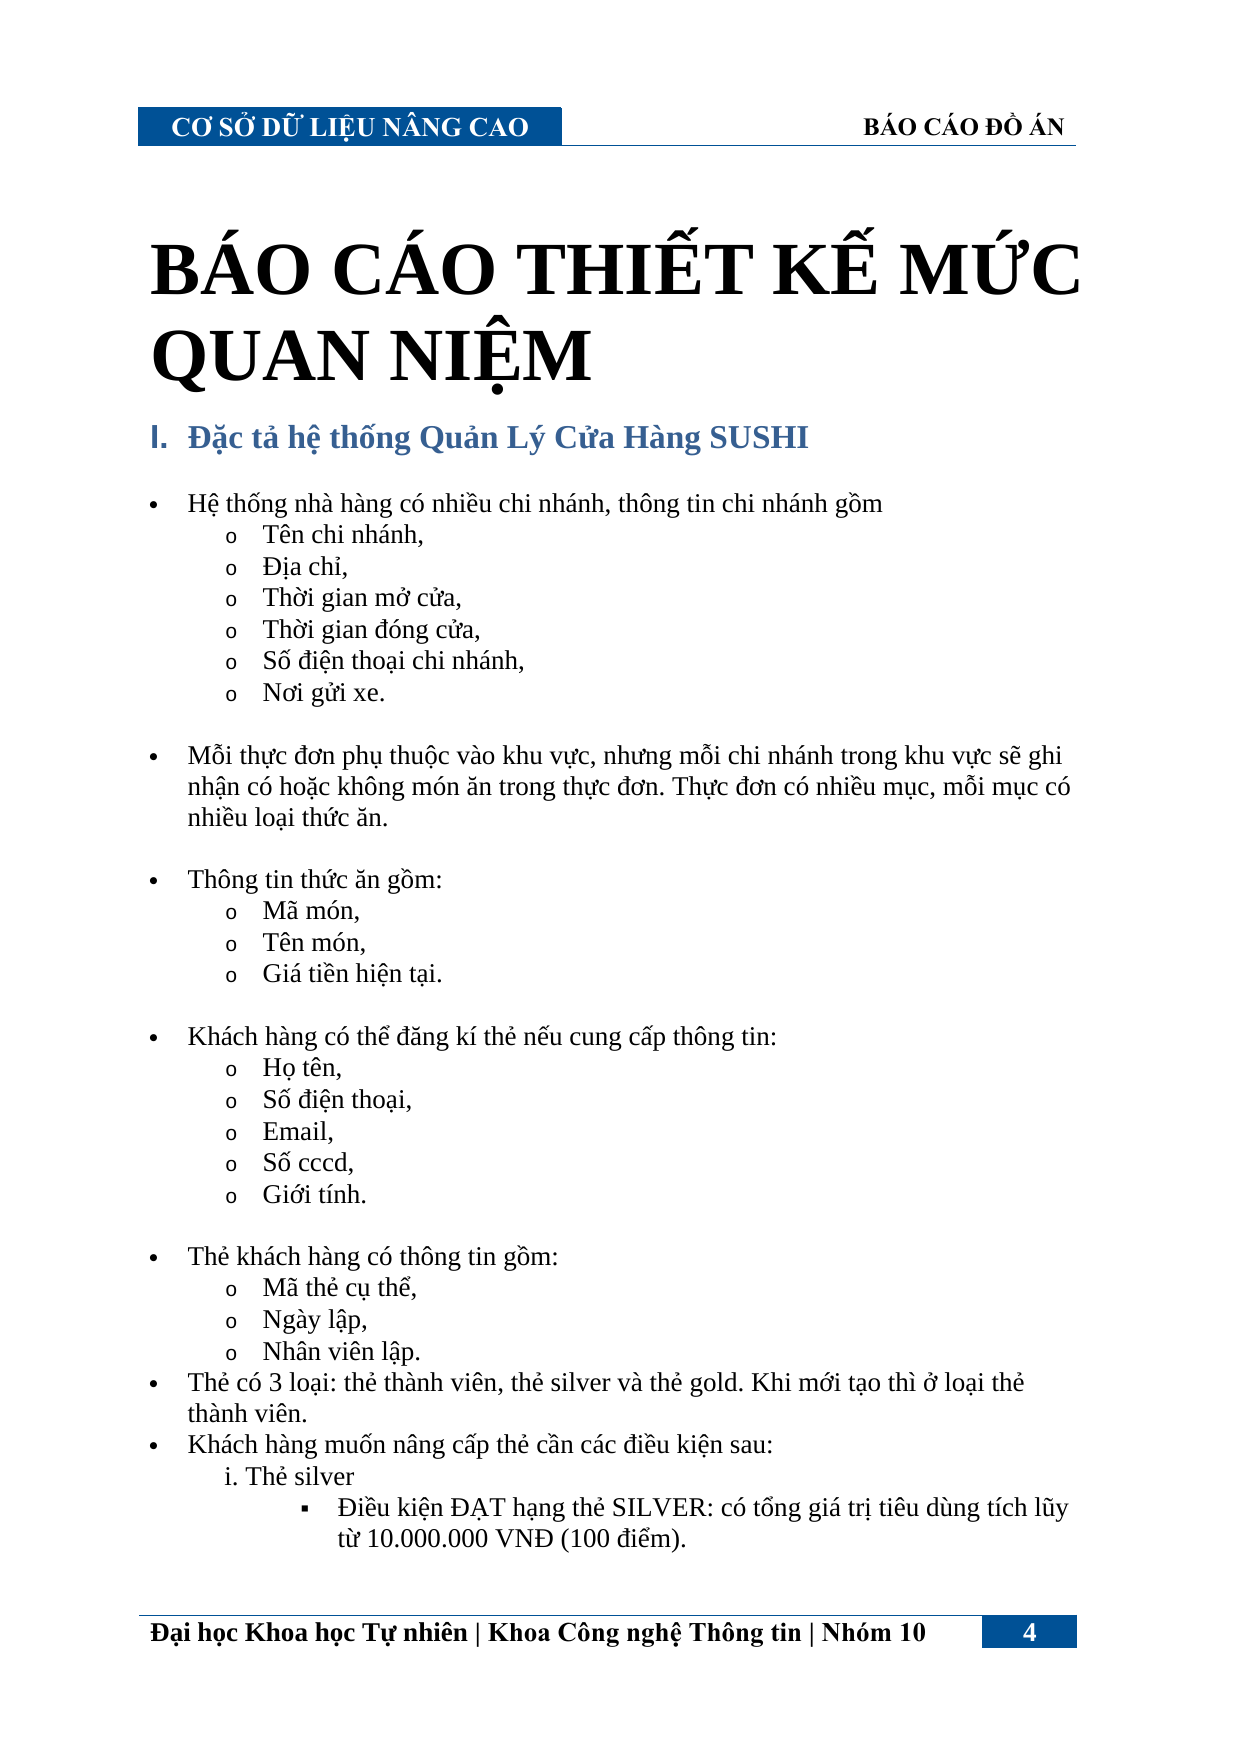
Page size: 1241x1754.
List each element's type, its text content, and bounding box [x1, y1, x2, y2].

list Email, [225, 1114, 1090, 1146]
list Số điện thoại, [225, 1083, 1090, 1114]
list Thời gian mở cửa, [225, 581, 1090, 613]
list Ngày lập, [225, 1303, 1090, 1335]
list Thẻ khách hàng có thông tin gồm: [150, 1240, 1090, 1272]
list Họ tên, [225, 1051, 1090, 1083]
list Nơi gửi xe. [225, 676, 1090, 708]
list Hệ thống nhà hàng có nhiều chi nhánh, thông tin chi nhánh gồm [150, 487, 1090, 518]
list Mỗi thực đơn phụ thuộc vào khu vực, nhưng mỗi chi nhánh trong khu vực sẽ ghi nhận có hoặc không món ăn trong thực đơn. Thực đơn có nhiều mục, mỗi mục có nhiều loại thức ăn. [150, 739, 1090, 832]
list Địa chỉ, [225, 550, 1090, 581]
list Thời gian đóng cửa, [225, 613, 1090, 644]
list Giá tiền hiện tại. [225, 958, 1090, 989]
list Khách hàng có thể đăng kí thẻ nếu cung cấp thông tin: [150, 1020, 1090, 1051]
list Thông tin thức ăn gồm: [150, 863, 1090, 894]
text i. Thẻ silver [150, 1460, 1090, 1491]
list Tên món, [225, 926, 1090, 958]
subtitle Đặc tả hệ thống Quản Lý Cửa Hàng SUSHI [150, 417, 1090, 456]
list Nhân viên lập. [225, 1335, 1090, 1366]
list Mã món, [225, 894, 1090, 926]
list Số điện thoại chi nhánh, [225, 644, 1090, 676]
list Khách hàng muốn nâng cấp thẻ cần các điều kiện sau: [150, 1428, 1090, 1460]
list Thẻ có 3 loại: thẻ thành viên, thẻ silver và thẻ gold. Khi mới tạo thì ở loại thẻ thành viên. [150, 1366, 1090, 1428]
title BÁO CÁO THIẾT KẾ MỨC QUAN NIỆM [150, 224, 1090, 397]
list Điều kiện ĐẠT hạng thẻ SILVER: có tổng giá trị tiêu dùng tích lũy từ 10.000.000 VNĐ (100 điểm). [300, 1491, 1090, 1553]
list Giới tính. [225, 1178, 1090, 1209]
list Tên chi nhánh, [225, 518, 1090, 550]
list Mã thẻ cụ thể, [225, 1272, 1090, 1303]
list Số cccd, [225, 1146, 1090, 1178]
